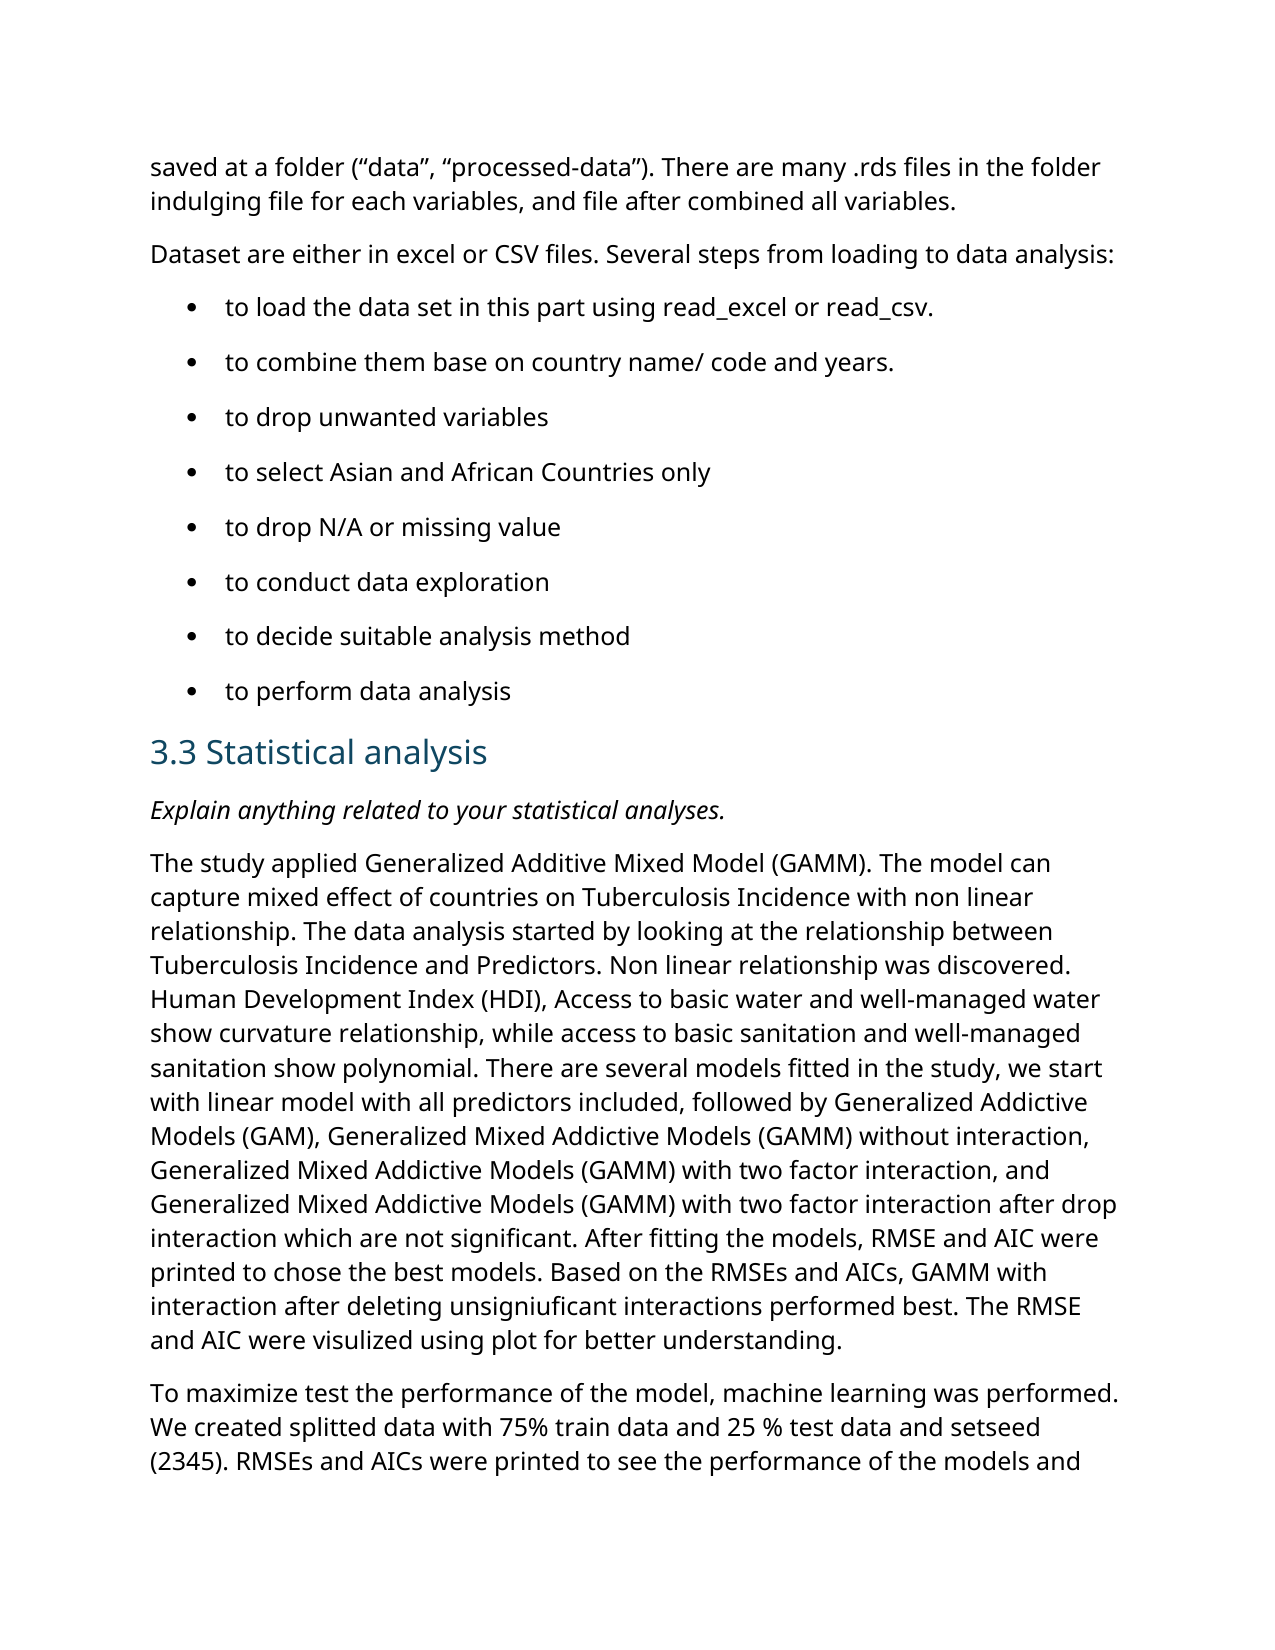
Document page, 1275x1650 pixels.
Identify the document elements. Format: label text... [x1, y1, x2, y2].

list to combine them base on country name/ code and years. [187, 344, 1125, 379]
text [150, 1376, 1125, 1478]
list to select Asian and African Countries only [187, 454, 1125, 488]
list to load the data set in this part using read_excel or read_csv. [187, 290, 1125, 324]
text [150, 150, 1125, 218]
text The study applied Generalized Additive Mixed Model (GAMM). The model can capture mixed effect of countries on Tuberculosis Incidence with non linear relationship. The data analysis started by looking at the relationship between Tuberculosis Incidence and Predictors. Non linear relationship was discovered. Human Development Index (HDI), Access to basic water and well-managed water show curvature relationship, while access to basic sanitation and well-managed sanitation show polynomial. There are several models fitted in the study, we start with linear model with all predictors included, followed by Generalized Addictive Models (GAM), Generalized Mixed Addictive Models (GAMM) without interaction, Generalized Mixed Addictive Models (GAMM) with two factor interaction, and Generalized Mixed Addictive Models (GAMM) with two factor interaction after drop interaction which are not significant. After fitting the models, RMSE and AIC were printed to chose the best models. Based on the RMSEs and AICs, GAMM with interaction after deleting unsigniuficant interactions performed best. The RMSE and AIC were visulized using plot for better understanding. [150, 846, 1125, 1357]
list to drop unwanted variables [187, 399, 1125, 433]
list to perform data analysis [187, 674, 1125, 708]
text Explain anything related to your statistical analyses. [150, 793, 1125, 827]
list to conduct data exploration [187, 564, 1125, 598]
subtitle 3.3 Statistical analysis [150, 729, 1125, 774]
text Dataset are either in excel or CSV files. Several steps from loading to data analysis: [150, 237, 1125, 271]
list to decide suitable analysis method [187, 619, 1125, 653]
list to drop N/A or missing value [187, 509, 1125, 543]
